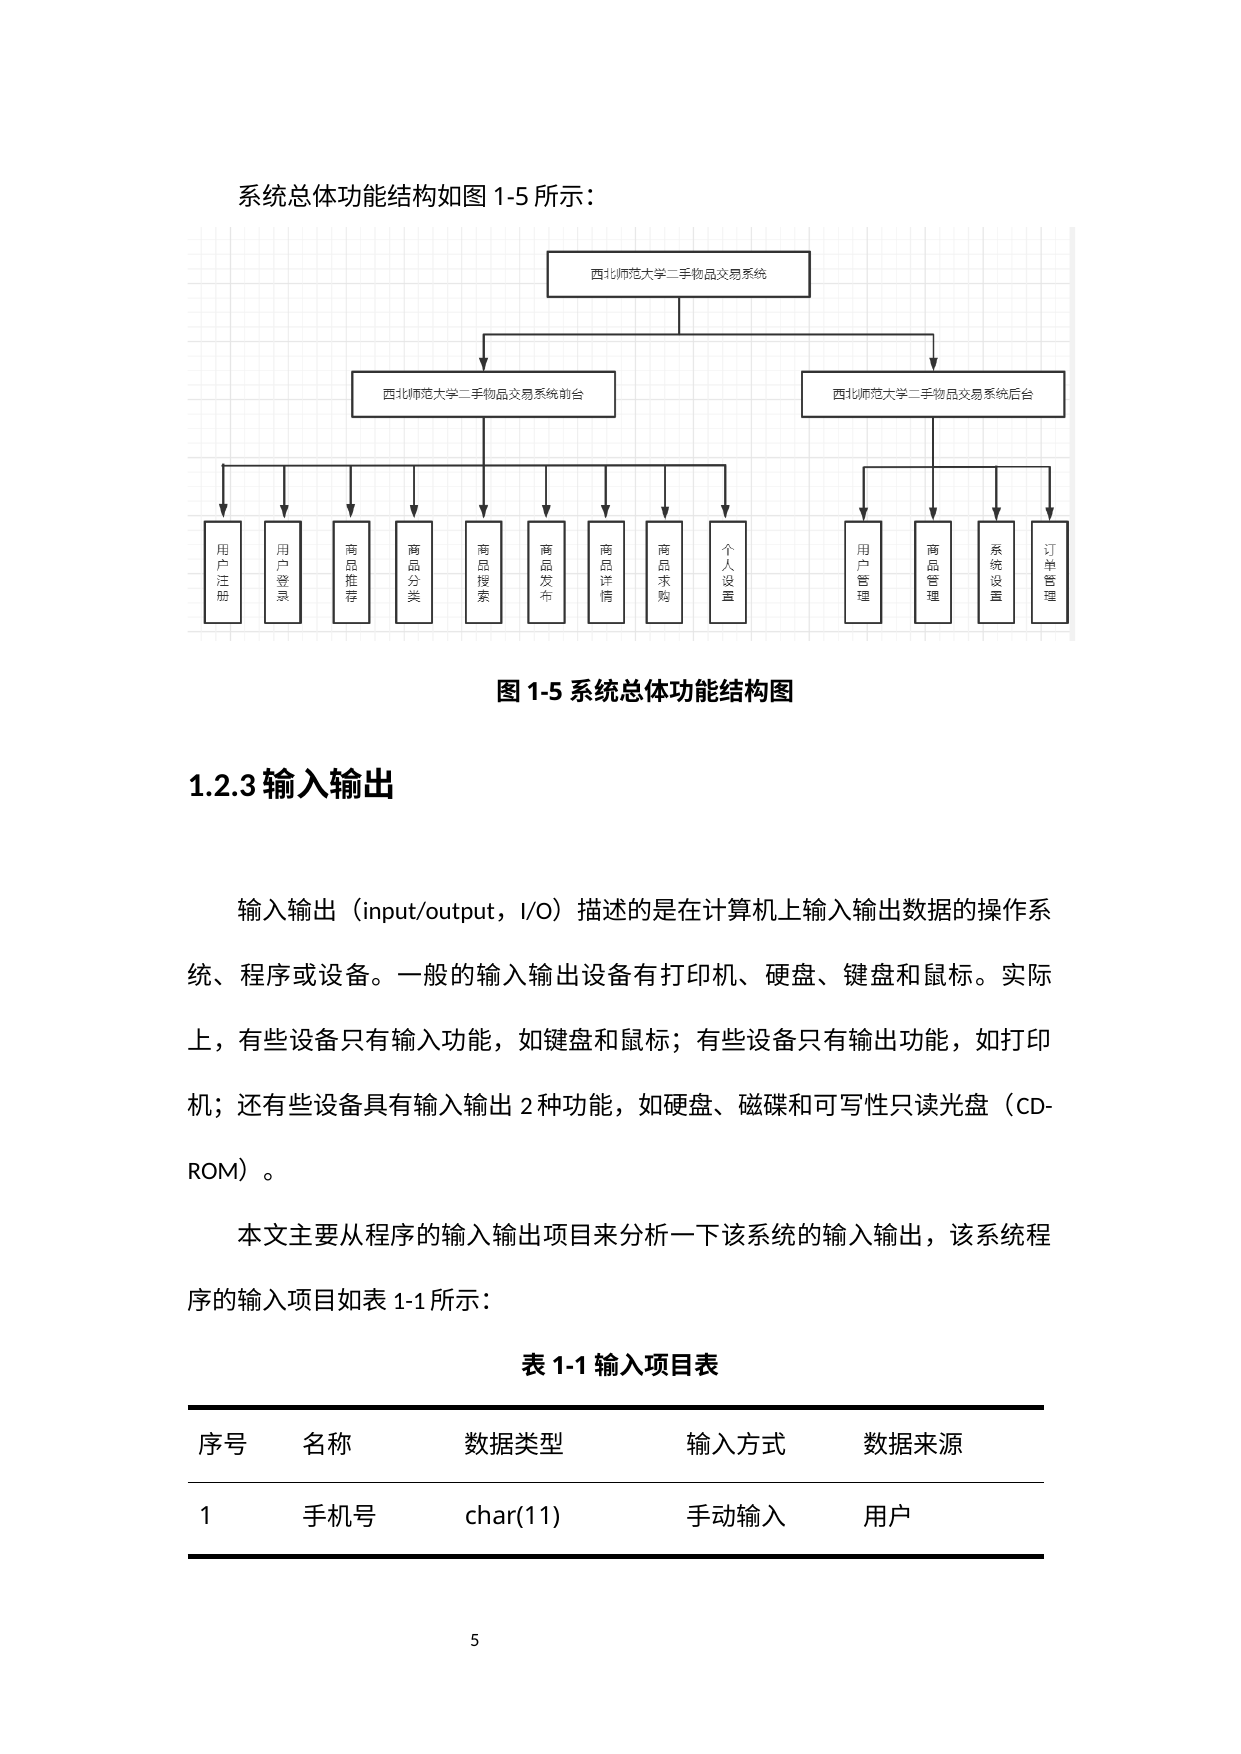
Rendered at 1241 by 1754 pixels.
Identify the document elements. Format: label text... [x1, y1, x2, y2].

table_header 名称 [291, 1410, 453, 1482]
table_header 输入方式 [675, 1410, 852, 1482]
table_cell 手机号 [291, 1483, 453, 1554]
table_cell 1 [188, 1483, 291, 1554]
text 表 1-1 输入项目表 [187, 1331, 1053, 1396]
text 输入输出（input/output，I/O）描述的是在计算机上输入输出数据的操作系统、程序或设备。一般的输入输出设备有打印机、硬盘、键盘和鼠标。实际上，有些设备只有输入功能，如键盘和鼠标；有些设备只有输出功能，如打印机；还有些设备具有输入输出2种功能，如硬盘、磁碟和可写性只读光盘（CD-ROM）。 [187, 876, 1053, 1201]
text 本文主要从程序的输入输出项目来分析一下该系统的输入输出，该系统程序的输入项目如表1-1所示： [187, 1201, 1053, 1331]
table_cell 手动输入 [675, 1483, 852, 1554]
text 系统总体功能结构如图1-5所示： [187, 162, 1053, 227]
table_header 数据类型 [453, 1410, 675, 1482]
subtitle 1.2.3输入输出 [187, 749, 1053, 814]
table_cell char(11) [453, 1483, 675, 1554]
text 图1-5 系统总体功能结构图 [187, 657, 1053, 722]
table_header 序号 [188, 1410, 291, 1482]
table_cell 用户 [852, 1483, 1044, 1554]
table_header 数据来源 [852, 1410, 1044, 1482]
picture [187, 227, 1075, 641]
